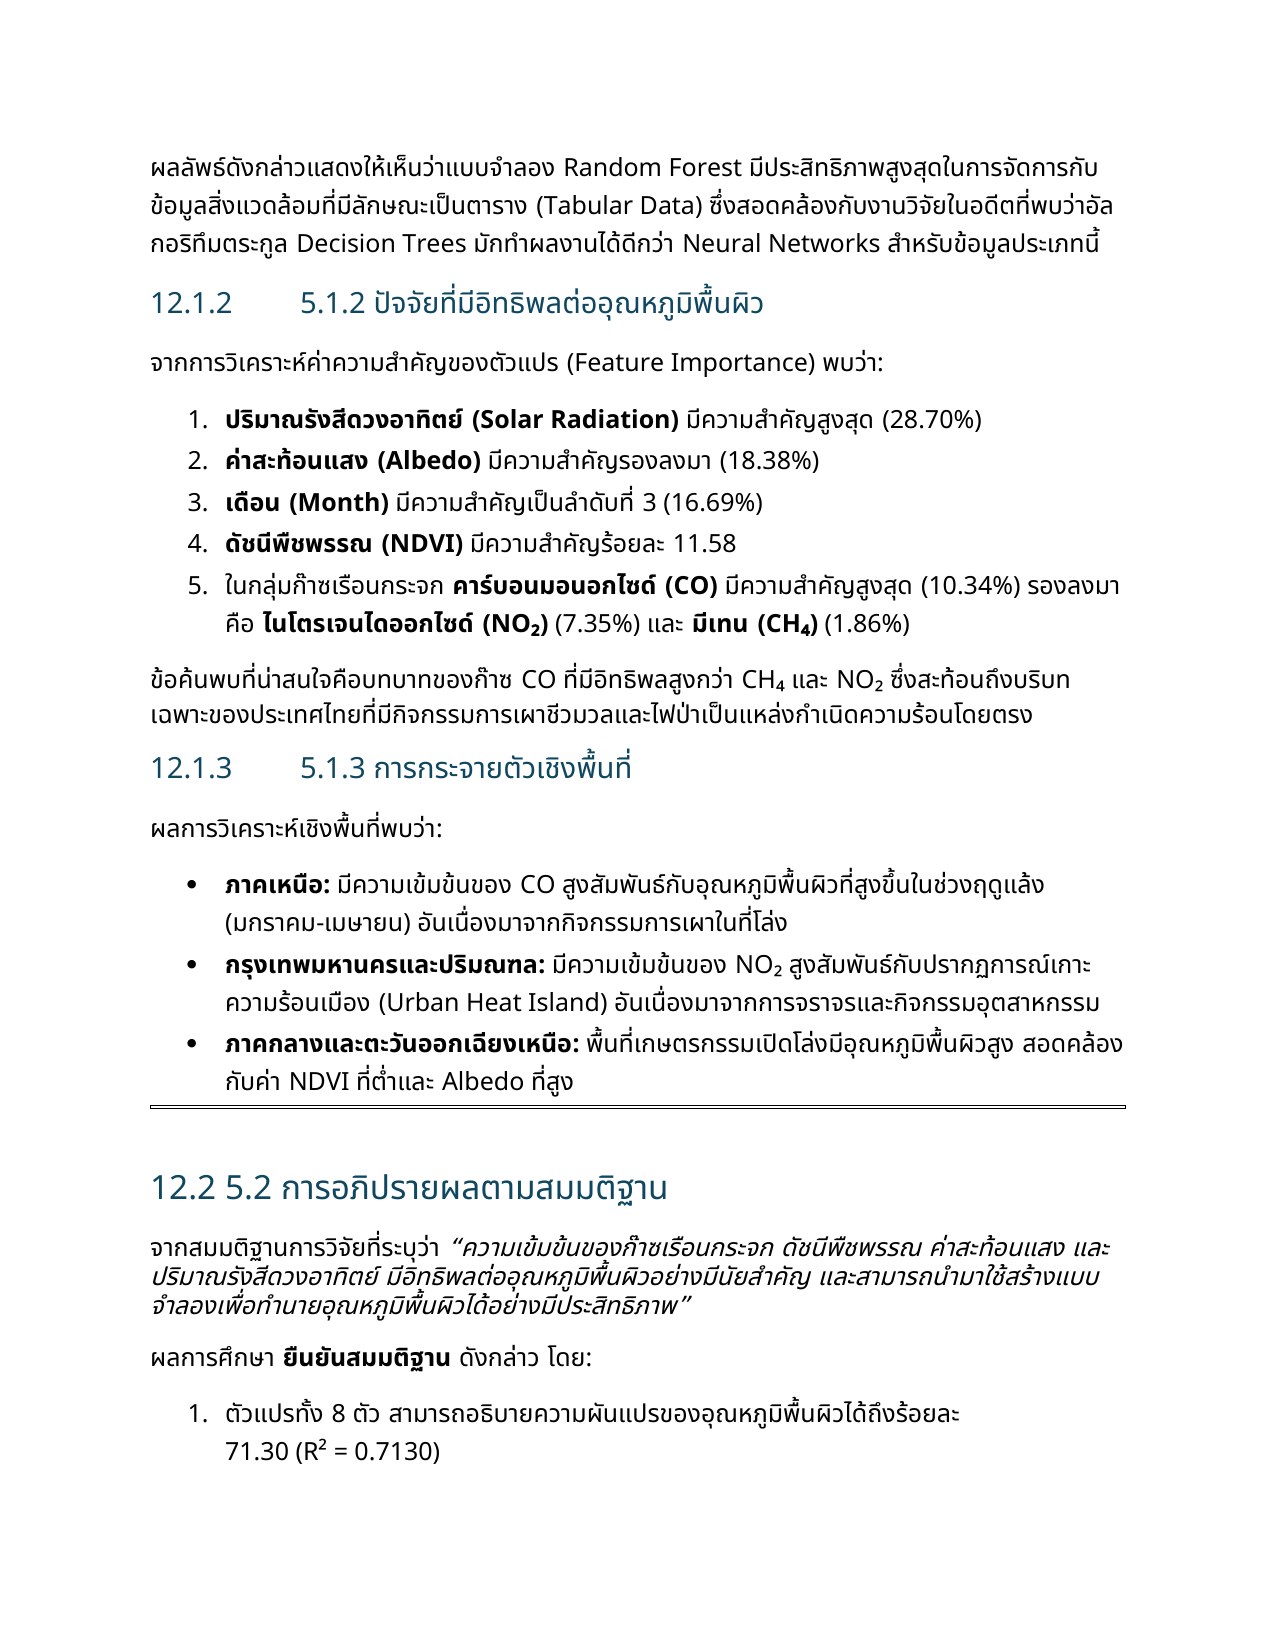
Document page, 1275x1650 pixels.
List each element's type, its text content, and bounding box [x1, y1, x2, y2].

subtitle 12.2 5.2 การอภิปรายผลตามสมมติฐาน [150, 1164, 1125, 1214]
list ภาคเหนือ: มีความเข้มข้นของ CO สูงสัมพันธ์กับอุณหภูมิพื้นผิวที่สูงขึ้นในช่วงฤดูแล้ง (มกราคม-เมษายน) อันเนื่องมาจากกิจกรรมการเผาในที่โล่ง [187, 867, 1125, 943]
text จากสมมติฐานการวิจัยที่ระบุว่า “ความเข้มข้นของก๊าซเรือนกระจก ดัชนีพืชพรรณ ค่าสะท้อนแสง และปริมาณรังสีดวงอาทิตย์ มีอิทธิพลต่ออุณหภูมิพื้นผิวอย่างมีนัยสำคัญ และสามารถนำมาใช้สร้างแบบจำลองเพื่อทำนายอุณหภูมิพื้นผิวได้อย่างมีประสิทธิภาพ” [150, 1233, 1125, 1321]
text ผลการศึกษา ยืนยันสมมติฐาน ดังกล่าว โดย: [150, 1339, 1125, 1377]
list ภาคกลางและตะวันออกเฉียงเหนือ: พื้นที่เกษตรกรรมเปิดโล่งมีอุณหภูมิพื้นผิวสูง สอดคล้องกับค่า NDVI ที่ต่ำและ Albedo ที่สูง [187, 1026, 1125, 1102]
list เดือน (Month) มีความสำคัญเป็นลำดับที่ 3 (16.69%) [187, 485, 1125, 522]
text ข้อค้นพบที่น่าสนใจคือบทบาทของก๊าซ CO ที่มีอิทธิพลสูงกว่า CH₄ และ NO₂ ซึ่งสะท้อนถึงบริบทเฉพาะของประเทศไทยที่มีกิจกรรมการเผาชีวมวลและไฟป่าเป็นแหล่งกำเนิดความร้อนโดยตรง [150, 662, 1125, 729]
list ค่าสะท้อนแสง (Albedo) มีความสำคัญรองลงมา (18.38%) [187, 443, 1125, 481]
list ตัวแปรทั้ง 8 ตัว สามารถอธิบายความผันแปรของอุณหภูมิพื้นผิวได้ถึงร้อยละ 71.30 (R² = 0.7130) [187, 1396, 1125, 1472]
list ดัชนีพืชพรรณ (NDVI) มีความสำคัญร้อยละ 11.58 [187, 526, 1125, 564]
subtitle 12.1.3 5.1.3 การกระจายตัวเชิงพื้นที่ [150, 748, 1125, 792]
subtitle 12.1.2 5.1.2 ปัจจัยที่มีอิทธิพลต่ออุณหภูมิพื้นผิว [150, 282, 1125, 326]
text จากการวิเคราะห์ค่าความสำคัญของตัวแปร (Feature Importance) พบว่า: [150, 345, 1125, 383]
text ผลการวิเคราะห์เชิงพื้นที่พบว่า: [150, 811, 1125, 848]
text ผลลัพธ์ดังกล่าวแสดงให้เห็นว่าแบบจำลอง Random Forest มีประสิทธิภาพสูงสุดในการจัดการกับข้อมูลสิ่งแวดล้อมที่มีลักษณะเป็นตาราง (Tabular Data) ซึ่งสอดคล้องกับงานวิจัยในอดีตที่พบว่าอัลกอริทึมตระกูล Decision Trees มักทำผลงานได้ดีกว่า Neural Networks สำหรับข้อมูลประเภทนี้ [150, 150, 1125, 263]
list ในกลุ่มก๊าซเรือนกระจก คาร์บอนมอนอกไซด์ (CO) มีความสำคัญสูงสุด (10.34%) รองลงมาคือ ไนโตรเจนไดออกไซด์ (NO₂) (7.35%) และ มีเทน (CH₄) (1.86%) [187, 568, 1125, 643]
list กรุงเทพมหานครและปริมณฑล: มีความเข้มข้นของ NO₂ สูงสัมพันธ์กับปรากฏการณ์เกาะความร้อนเมือง (Urban Heat Island) อันเนื่องมาจากการจราจรและกิจกรรมอุตสาหกรรม [187, 947, 1125, 1022]
list ปริมาณรังสีดวงอาทิตย์ (Solar Radiation) มีความสำคัญสูงสุด (28.70%) [187, 402, 1125, 439]
